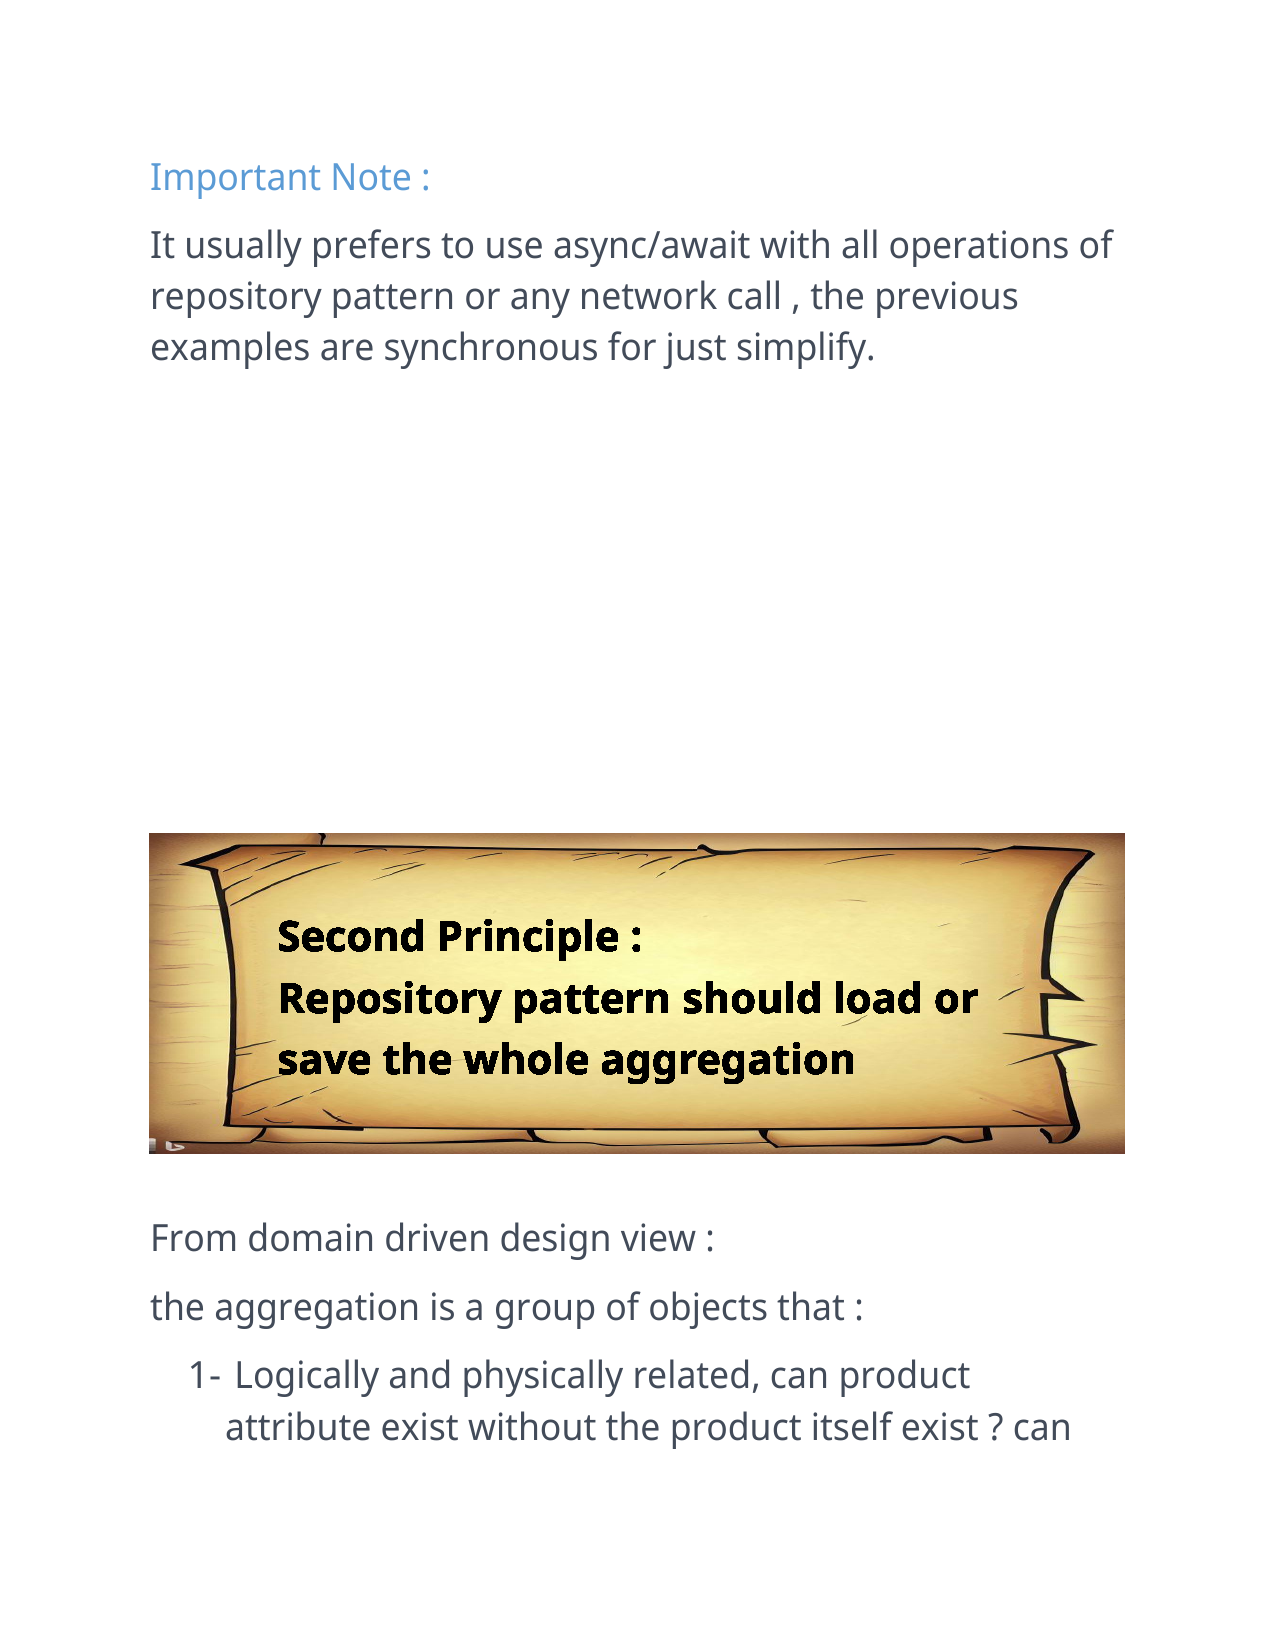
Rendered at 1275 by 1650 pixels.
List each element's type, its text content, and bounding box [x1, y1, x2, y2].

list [187, 1349, 1125, 1451]
text the aggregation is a group of objects that : [150, 1280, 1125, 1331]
text From domain driven design view : [150, 1212, 1125, 1263]
text It usually prefers to use async/await with all operations of repository pattern or any network call , the previous examples are synchronous for just simplify. [150, 218, 1125, 372]
text Important Note : [150, 150, 1125, 201]
